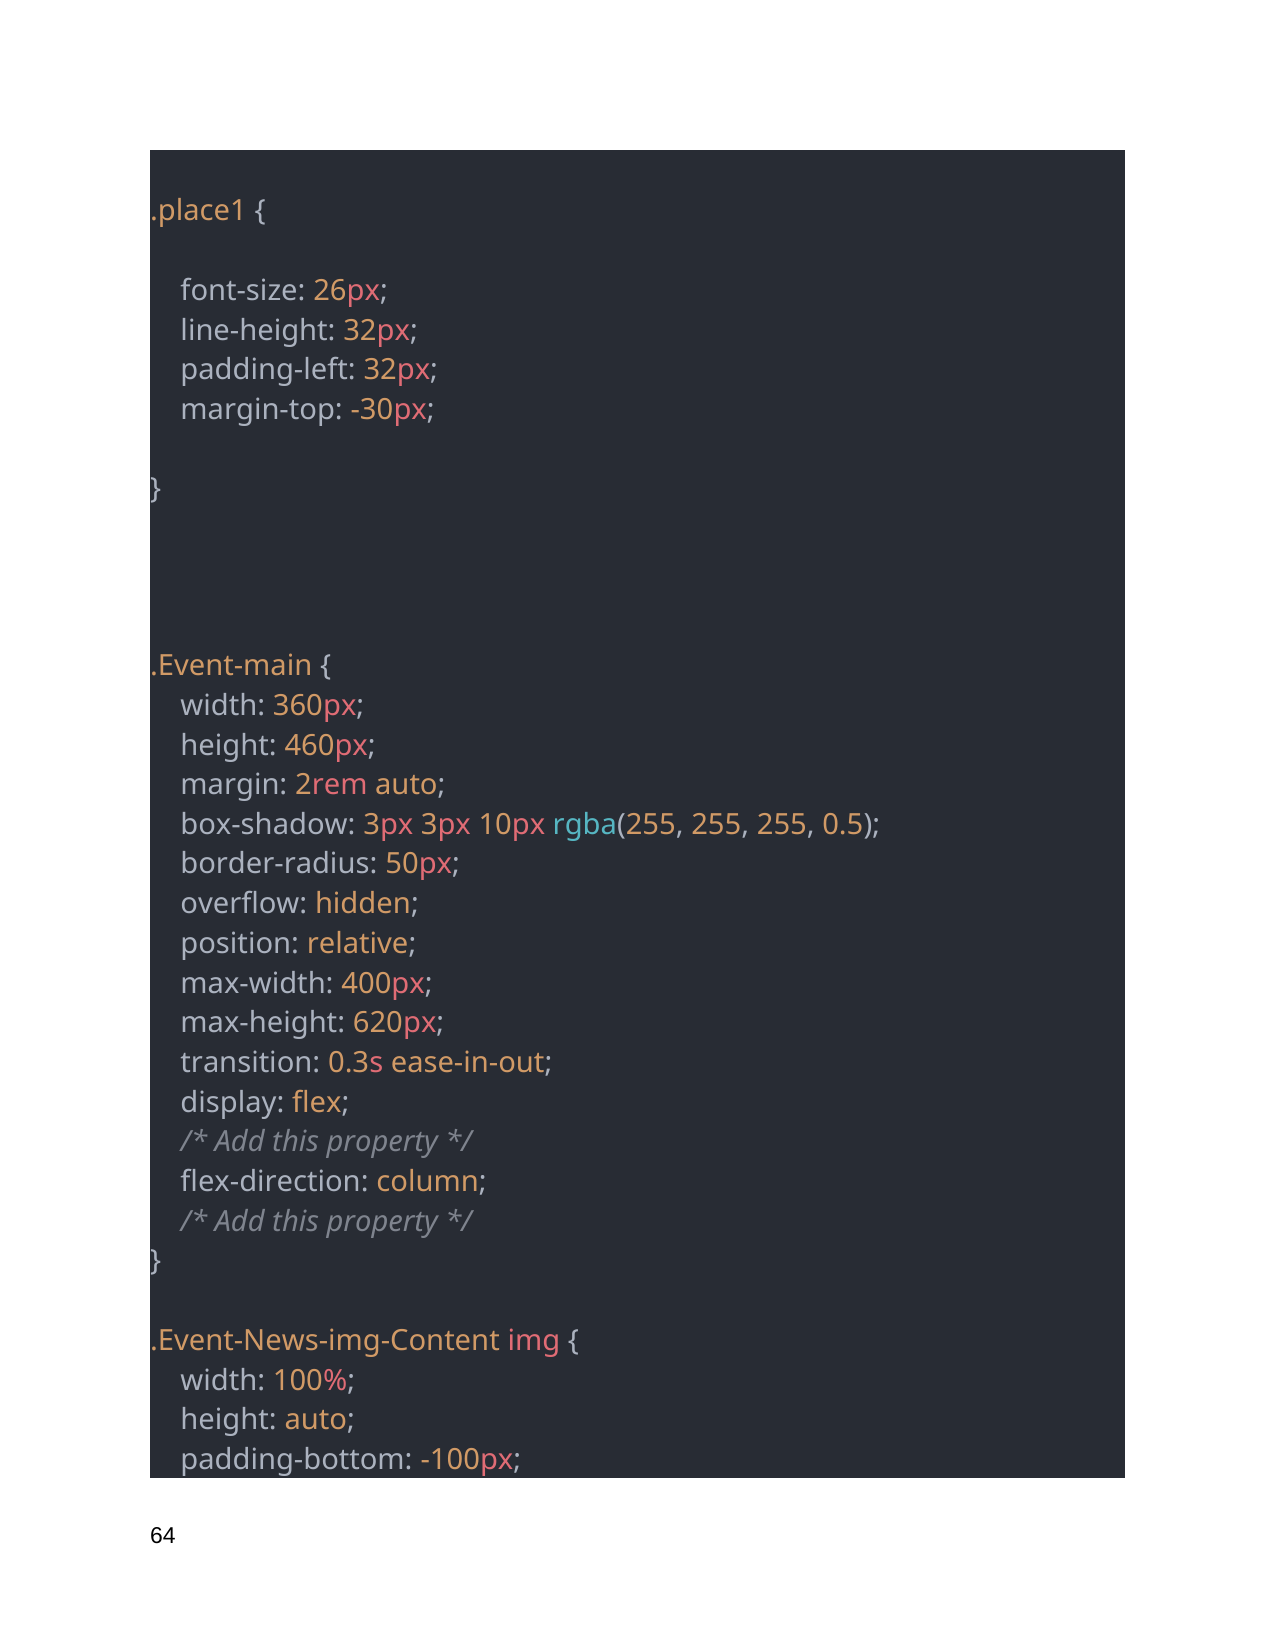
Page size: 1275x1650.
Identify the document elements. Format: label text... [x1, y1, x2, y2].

text margin: 2rem auto; [150, 763, 1125, 803]
text position: relative; [150, 922, 1125, 962]
text transition: 0.3s ease-in-out; [150, 1041, 1125, 1081]
text /* Add this property */ [150, 1200, 1125, 1240]
text line-height: 32px; [150, 309, 1125, 348]
text } [150, 1240, 1125, 1279]
text font-size: 26px; [150, 269, 1125, 309]
text .Event-main { [150, 644, 1125, 684]
text width: 360px; [150, 684, 1125, 724]
text /* Add this property */ [150, 1121, 1125, 1160]
text } [150, 467, 1125, 507]
text box-shadow: 3px 3px 10px rgba(255, 255, 255, 0.5); [150, 803, 1125, 843]
text display: flex; [150, 1081, 1125, 1121]
text padding-left: 32px; [150, 348, 1125, 388]
text max-height: 620px; [150, 1002, 1125, 1041]
text margin-top: -30px; [150, 388, 1125, 428]
text overflow: hidden; [150, 882, 1125, 922]
text height: auto; [150, 1398, 1125, 1438]
text padding-bottom: -100px; [150, 1438, 1125, 1478]
text width: 100%; [150, 1359, 1125, 1398]
text .Event-News-img-Content img { [150, 1319, 1125, 1359]
text border-radius: 50px; [150, 843, 1125, 882]
text flex-direction: column; [150, 1160, 1125, 1200]
text max-width: 400px; [150, 962, 1125, 1002]
text .place1 { [150, 190, 1125, 229]
text height: 460px; [150, 724, 1125, 763]
